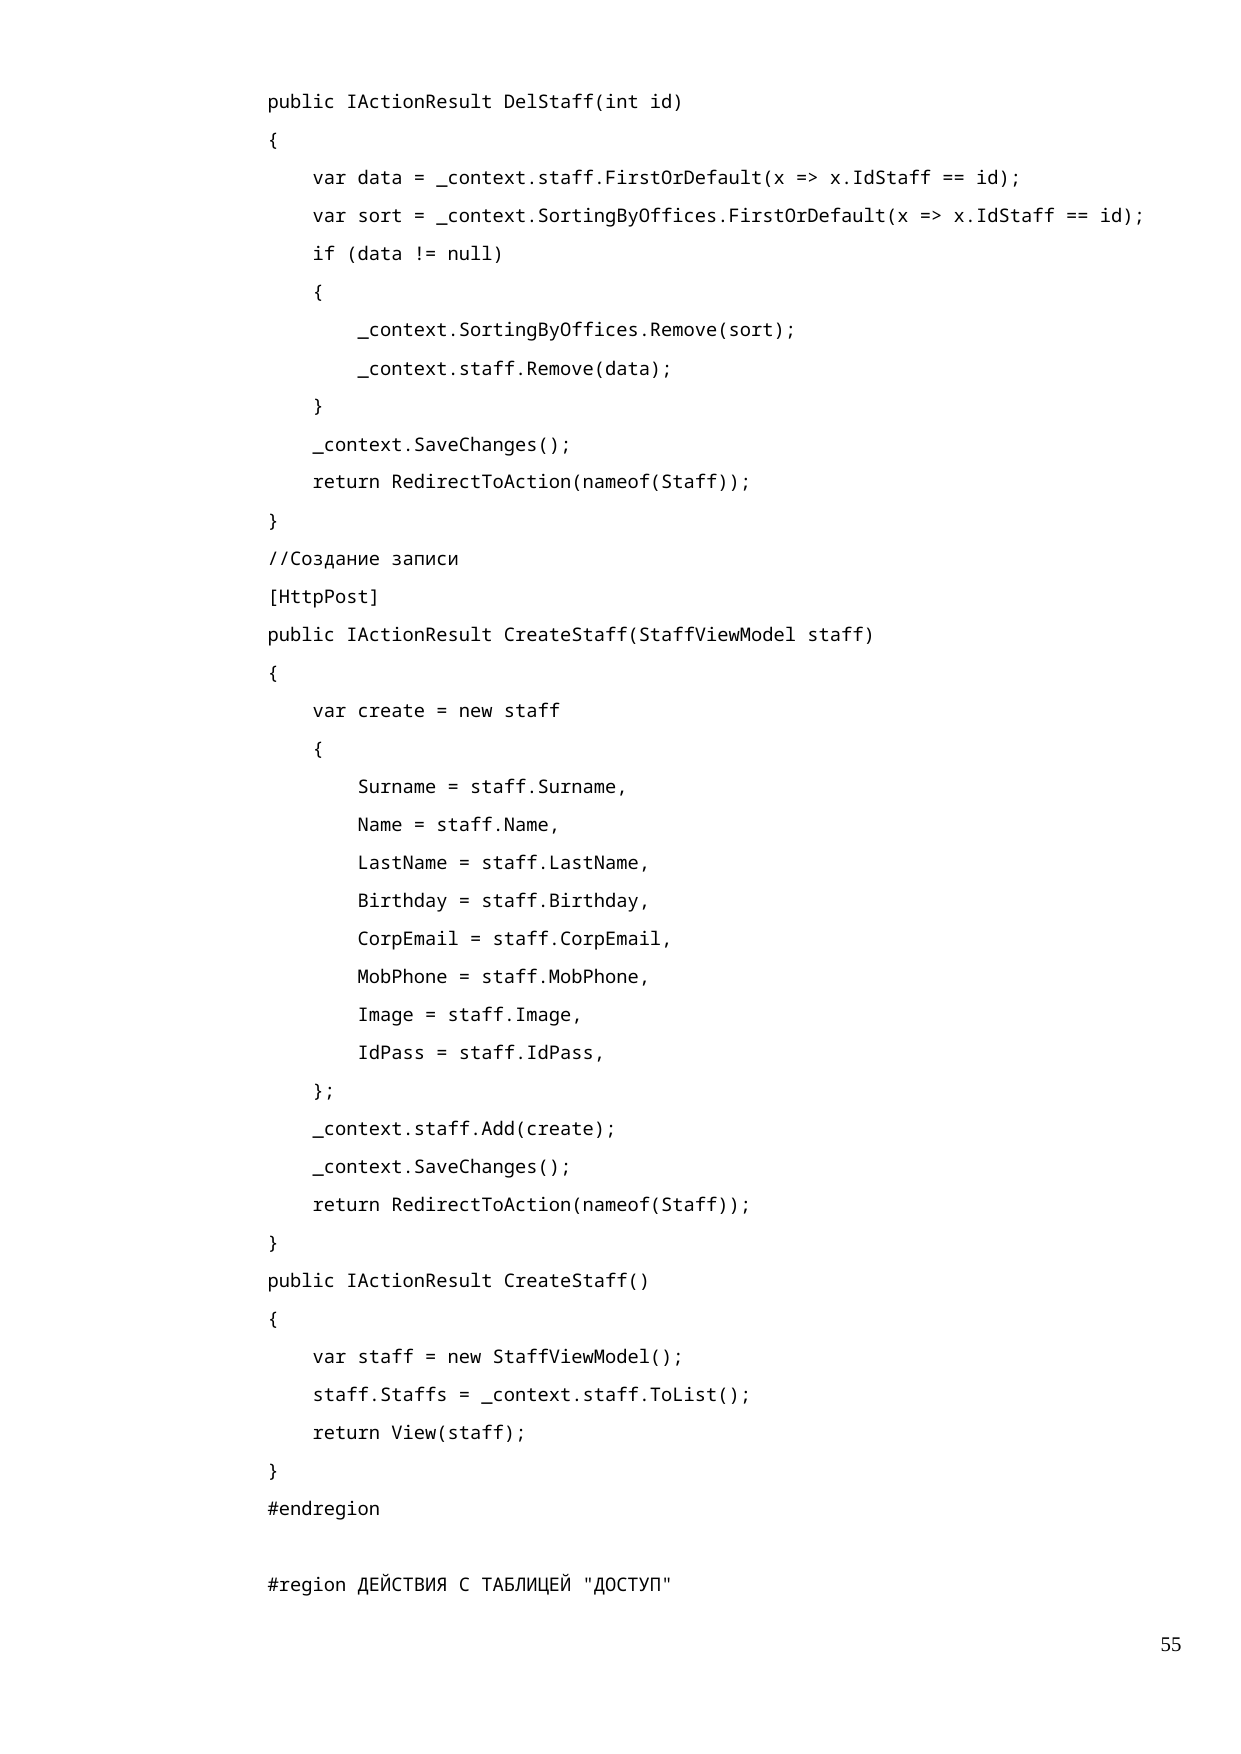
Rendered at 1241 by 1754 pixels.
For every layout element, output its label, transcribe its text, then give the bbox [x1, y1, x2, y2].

text { [177, 279, 1181, 304]
text Surname = staff.Surname, [177, 773, 1181, 798]
text { [177, 735, 1181, 761]
text _context.staff.Add(create); [177, 1115, 1181, 1141]
text Image = staff.Image, [177, 1001, 1181, 1027]
text } [177, 1457, 1181, 1483]
text //Создание записи [177, 545, 1181, 570]
text public IActionResult CreateStaff() [177, 1267, 1181, 1293]
text return View(staff); [177, 1419, 1181, 1445]
text return RedirectToAction(nameof(Staff)); [177, 1191, 1181, 1217]
text { [177, 127, 1181, 152]
text }; [177, 1077, 1181, 1103]
text { [177, 1305, 1181, 1331]
text return RedirectToAction(nameof(Staff)); [177, 469, 1181, 494]
text var staff = new StaffViewModel(); [177, 1343, 1181, 1369]
text } [177, 507, 1181, 532]
text [HttpPost] [177, 583, 1181, 608]
text _context.SortingByOffices.Remove(sort); [177, 317, 1181, 342]
text public IActionResult DelStaff(int id) [177, 89, 1181, 114]
text { [177, 659, 1181, 684]
text CorpEmail = staff.CorpEmail, [177, 925, 1181, 951]
text if (data != null) [177, 241, 1181, 266]
text #region ДЕЙСТВИЯ С ТАБЛИЦЕЙ "ДОСТУП" [177, 1571, 1181, 1597]
text _context.staff.Remove(data); [177, 355, 1181, 380]
text var data = _context.staff.FirstOrDefault(x => x.IdStaff == id); [177, 165, 1181, 190]
text LastName = staff.LastName, [177, 849, 1181, 874]
text _context.SaveChanges(); [177, 1153, 1181, 1179]
text public IActionResult CreateStaff(StaffViewModel staff) [177, 621, 1181, 646]
text var sort = _context.SortingByOffices.FirstOrDefault(x => x.IdStaff == id); [177, 203, 1181, 228]
text _context.SaveChanges(); [177, 431, 1181, 456]
text staff.Staffs = _context.staff.ToList(); [177, 1381, 1181, 1407]
text var create = new staff [177, 697, 1181, 722]
text MobPhone = staff.MobPhone, [177, 963, 1181, 989]
text } [177, 393, 1181, 418]
text #endregion [177, 1495, 1181, 1521]
text } [177, 1229, 1181, 1255]
text Birthday = staff.Birthday, [177, 887, 1181, 913]
text Name = staff.Name, [177, 811, 1181, 837]
text IdPass = staff.IdPass, [177, 1039, 1181, 1065]
